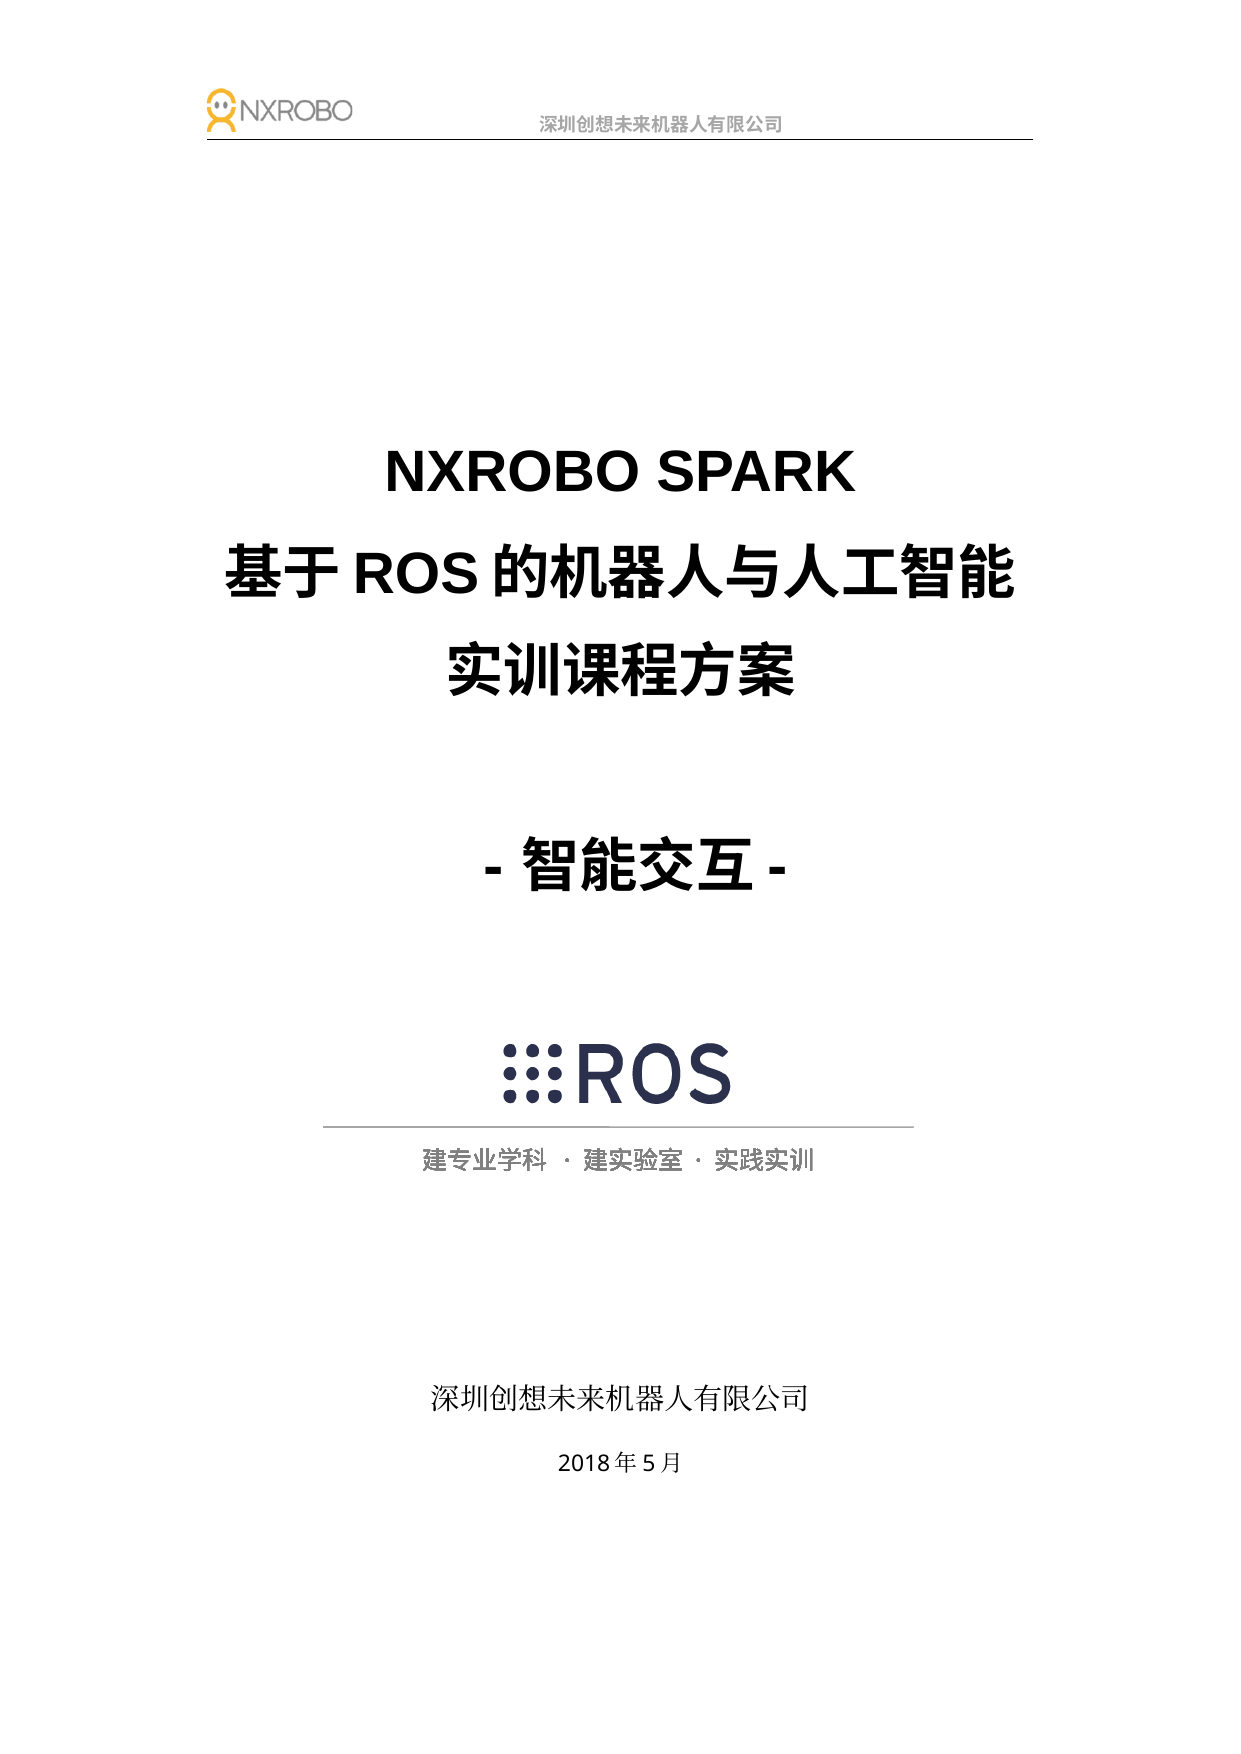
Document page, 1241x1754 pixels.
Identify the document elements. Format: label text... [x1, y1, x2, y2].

text 实训课程方案 [207, 617, 1033, 714]
picture [206, 88, 353, 132]
list 智能交互 - [236, 812, 1033, 909]
text NXROBO SPARK [207, 422, 1033, 519]
text 2018年5月 [207, 1429, 1033, 1494]
picture [499, 1039, 738, 1108]
text 深圳创想未来机器人有限公司 [207, 1364, 1033, 1429]
text 基于ROS的机器人与人工智能 [207, 519, 1033, 617]
